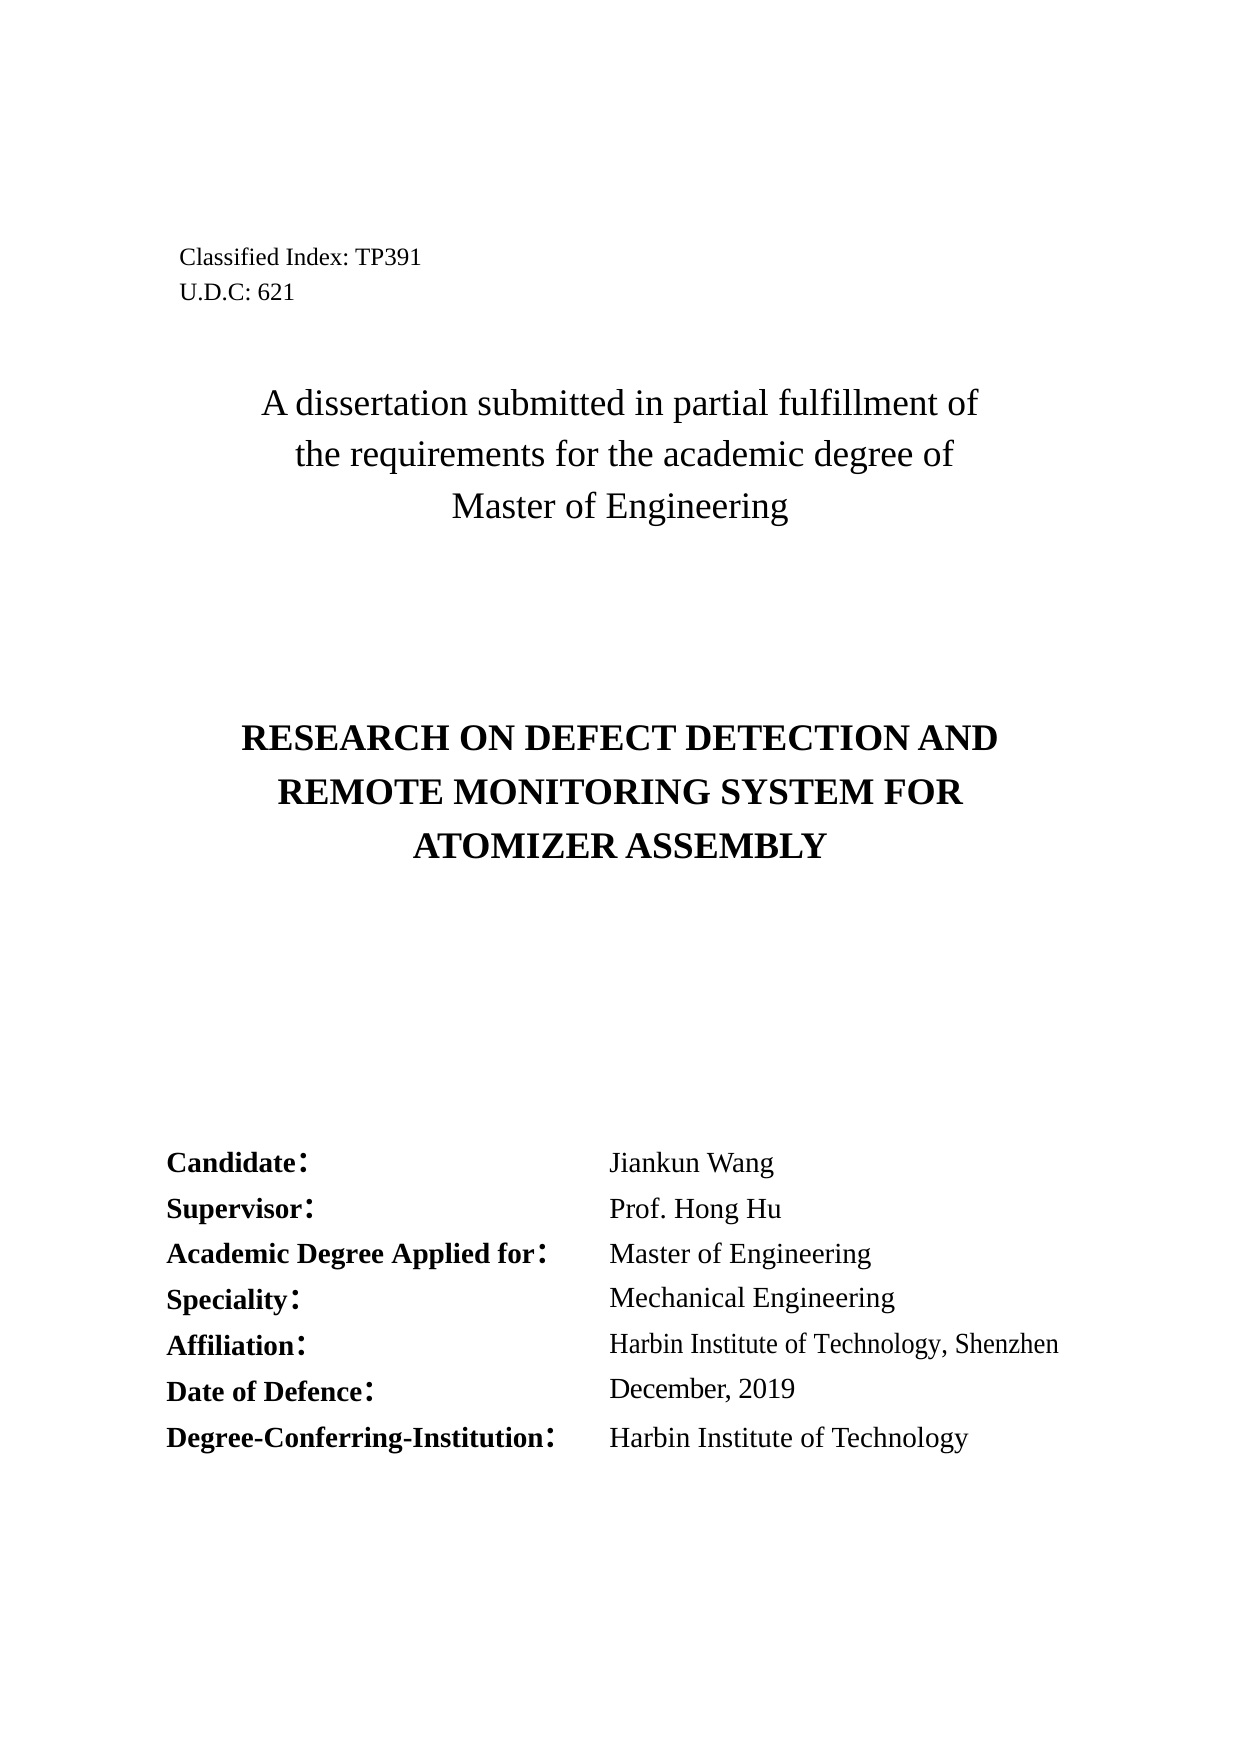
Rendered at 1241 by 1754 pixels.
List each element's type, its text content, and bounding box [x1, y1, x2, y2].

table_cell Speciality： [155, 1273, 598, 1319]
table_cell Master of Engineering [598, 1227, 1085, 1273]
table_cell Prof. Hong Hu [598, 1181, 1085, 1227]
table_cell Mechanical Engineering [598, 1273, 1085, 1319]
table_header Candidate： [155, 1136, 598, 1181]
table_cell Affiliation： [155, 1319, 598, 1365]
table_cell Date of Defence： [155, 1365, 598, 1411]
table_cell Academic Degree Applied for： [155, 1227, 598, 1273]
table_header Jiankun Wang [598, 1136, 1085, 1181]
text Master of Engineering [179, 483, 1061, 527]
table_cell Degree-Conferring-Institution： [155, 1411, 598, 1456]
table_cell Harbin Institute of Technology, Shenzhen [598, 1319, 1085, 1365]
text U.D.C: 621 [179, 277, 1061, 306]
text the requirements for the academic degree of [179, 432, 1061, 475]
text A dissertation submitted in partial fulfillment of [179, 380, 1061, 423]
text Classified Index: TP391 [179, 242, 1061, 271]
table_cell Supervisor： [155, 1181, 598, 1227]
table_cell December, 2019 [598, 1365, 1085, 1411]
text RESEARCH ON DEFECT DETECTION AND REMOTE MONITORING SYSTEM FOR ATOMIZER ASSEMBLY [179, 715, 1061, 866]
table_cell Harbin Institute of Technology [598, 1411, 1085, 1456]
